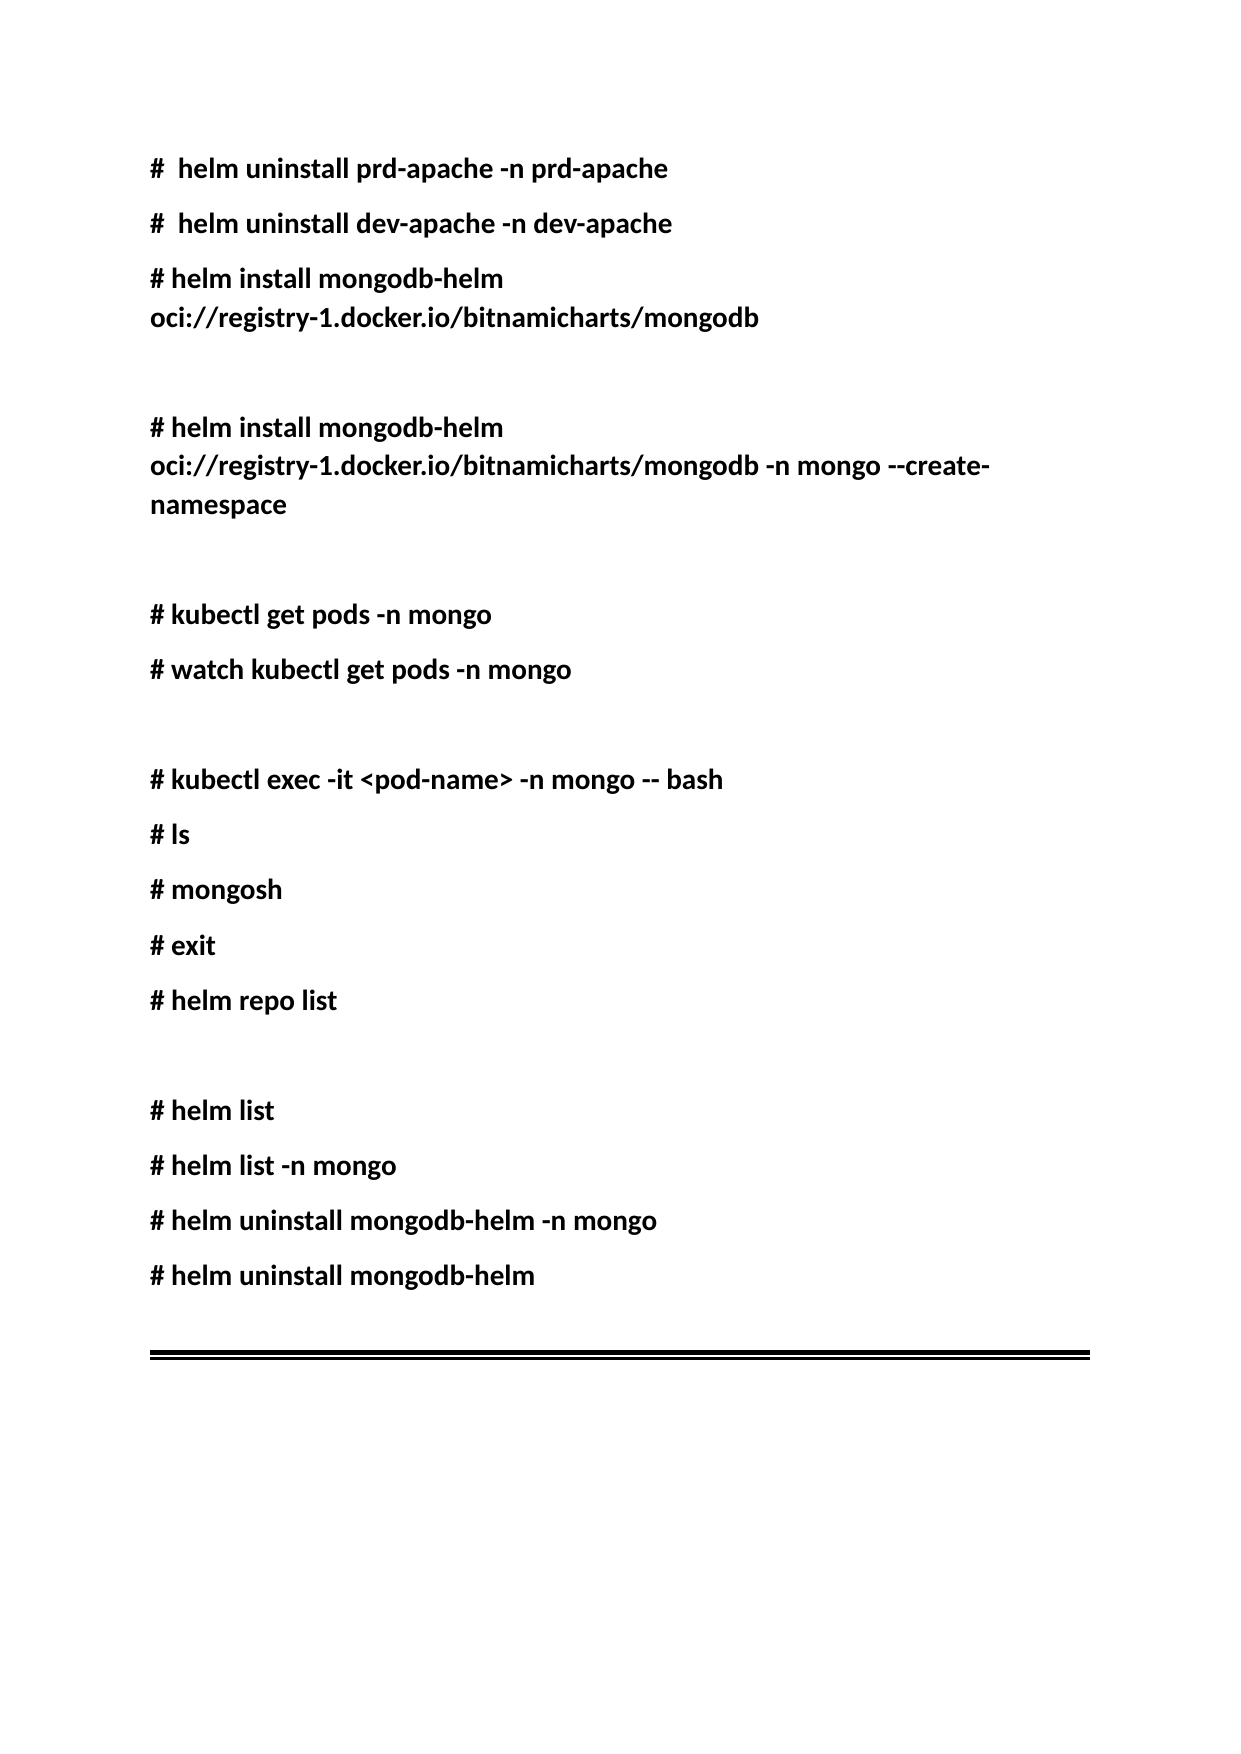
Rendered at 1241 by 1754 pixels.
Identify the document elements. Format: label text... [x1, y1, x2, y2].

text # helm repo list [150, 982, 1090, 1017]
text # watch kubectl get pods -n mongo [150, 651, 1090, 687]
text # helm uninstall mongodb-helm [150, 1257, 1090, 1293]
text # helm install mongodb-helm oci://registry-1.docker.io/bitnamicharts/mongodb -n mongo --create-namespace [150, 409, 1090, 521]
text # exit [150, 927, 1090, 962]
text # kubectl get pods -n mongo [150, 596, 1090, 632]
text # helm uninstall dev-apache -n dev-apache [150, 205, 1090, 241]
text # helm list [150, 1092, 1090, 1127]
text # ls [150, 816, 1090, 852]
text # mongosh [150, 871, 1090, 907]
text # helm list -n mongo [150, 1147, 1090, 1183]
text # helm uninstall mongodb-helm -n mongo [150, 1202, 1090, 1238]
text # helm install mongodb-helm oci://registry-1.docker.io/bitnamicharts/mongodb [150, 260, 1090, 334]
text # kubectl exec -it <pod-name> -n mongo -- bash [150, 761, 1090, 797]
text # helm uninstall prd-apache -n prd-apache [150, 150, 1090, 186]
